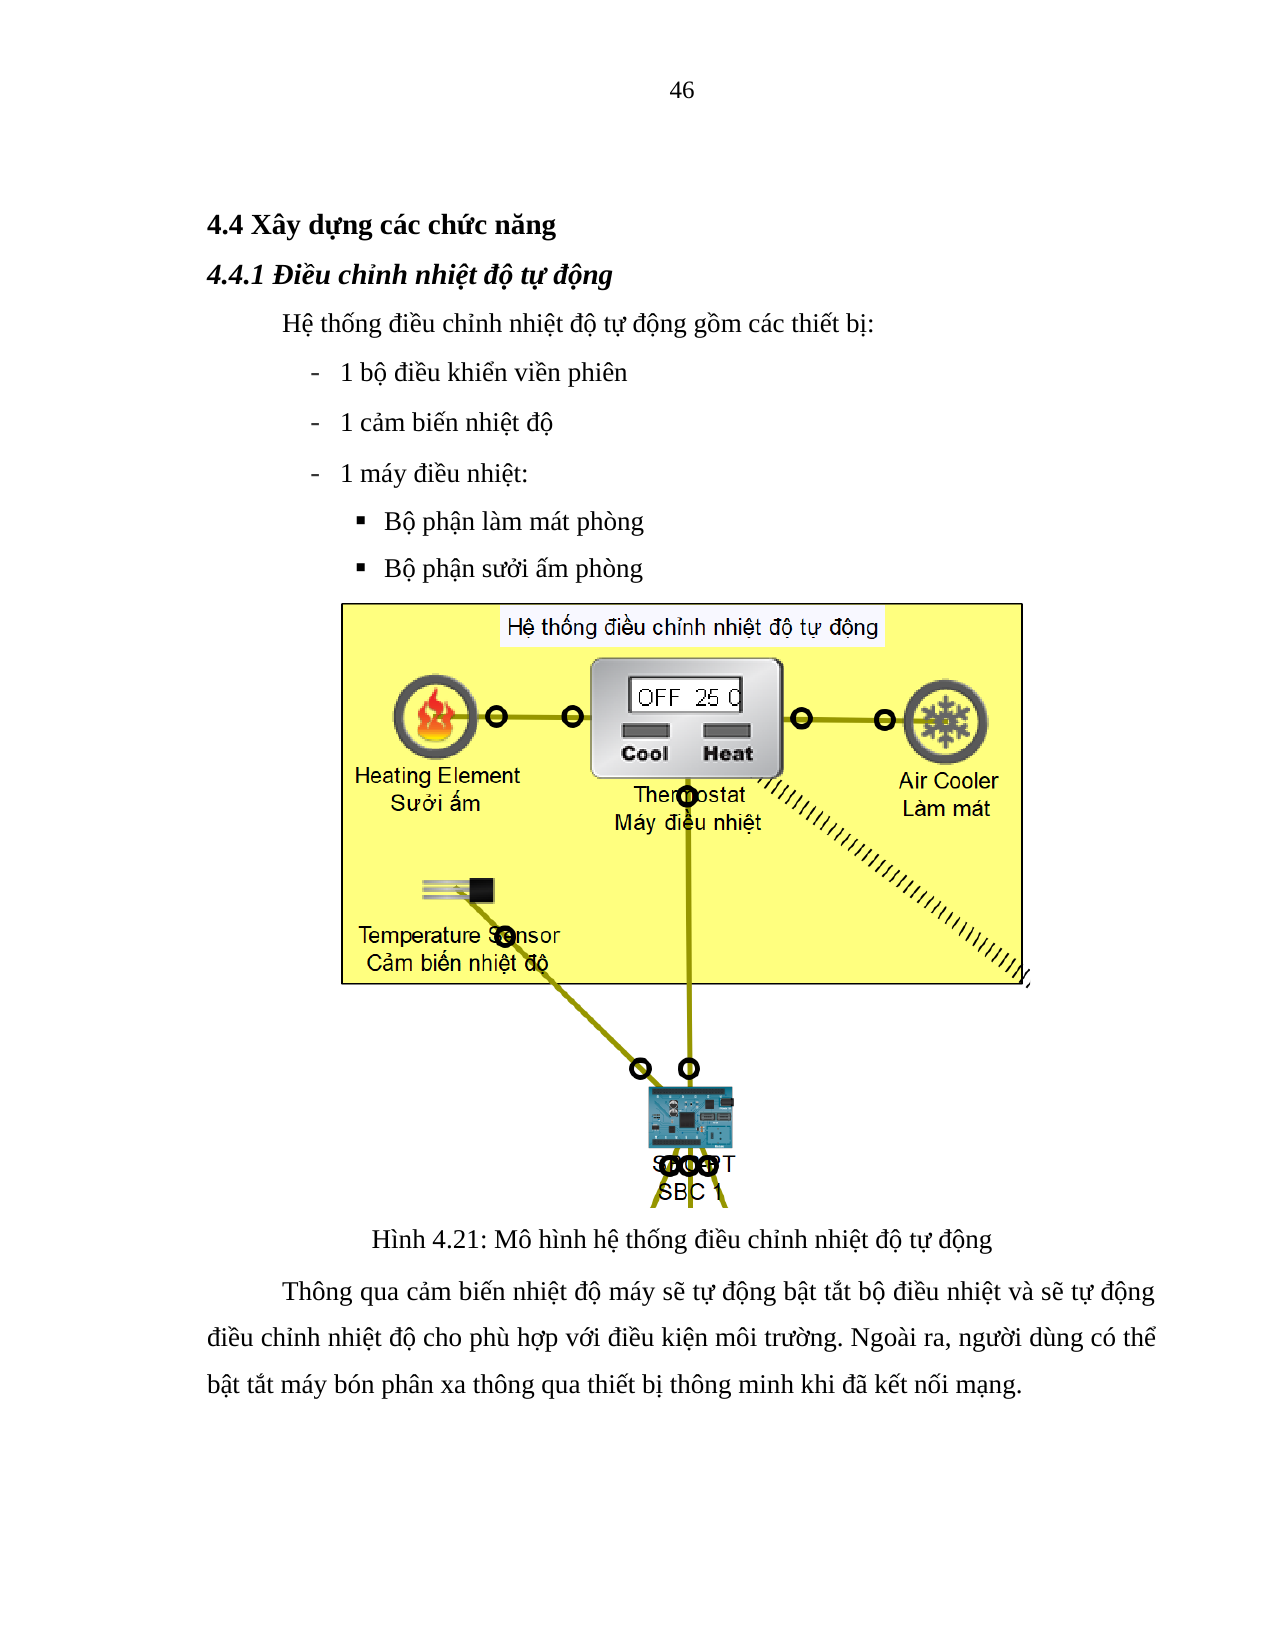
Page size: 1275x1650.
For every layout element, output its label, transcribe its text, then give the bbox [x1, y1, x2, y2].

text Hình 4.21: Mô hình hệ thống điều chỉnh nhiệt độ tự động [207, 1223, 1157, 1254]
list Bộ phận làm mát phòng [354, 505, 1157, 536]
text 4.4 Xây dựng các chức năng [207, 207, 1157, 240]
list 1 bộ điều khiển viền phiên [310, 354, 1157, 388]
picture [333, 598, 1031, 1208]
list 1 máy điều nhiệt: [310, 455, 1157, 488]
text 4.4.1 Điều chỉnh nhiệt độ tự động [207, 257, 1157, 291]
text Hệ thống điều chỉnh nhiệt độ tự động gồm các thiết bị: [207, 307, 1157, 338]
text Thông qua cảm biến nhiệt độ máy sẽ tự động bật tắt bộ điều nhiệt và sẽ tự động điều chỉnh nhiệt độ cho phù hợp với điều kiện môi trường. Ngoài ra, người dùng có thể bật tắt máy bón phân xa thông qua thiết bị thông minh khi đã kết nối mạng. [207, 1275, 1157, 1399]
list Bộ phận sưởi ấm phòng [354, 552, 1157, 583]
list 1 cảm biến nhiệt độ [310, 404, 1157, 438]
